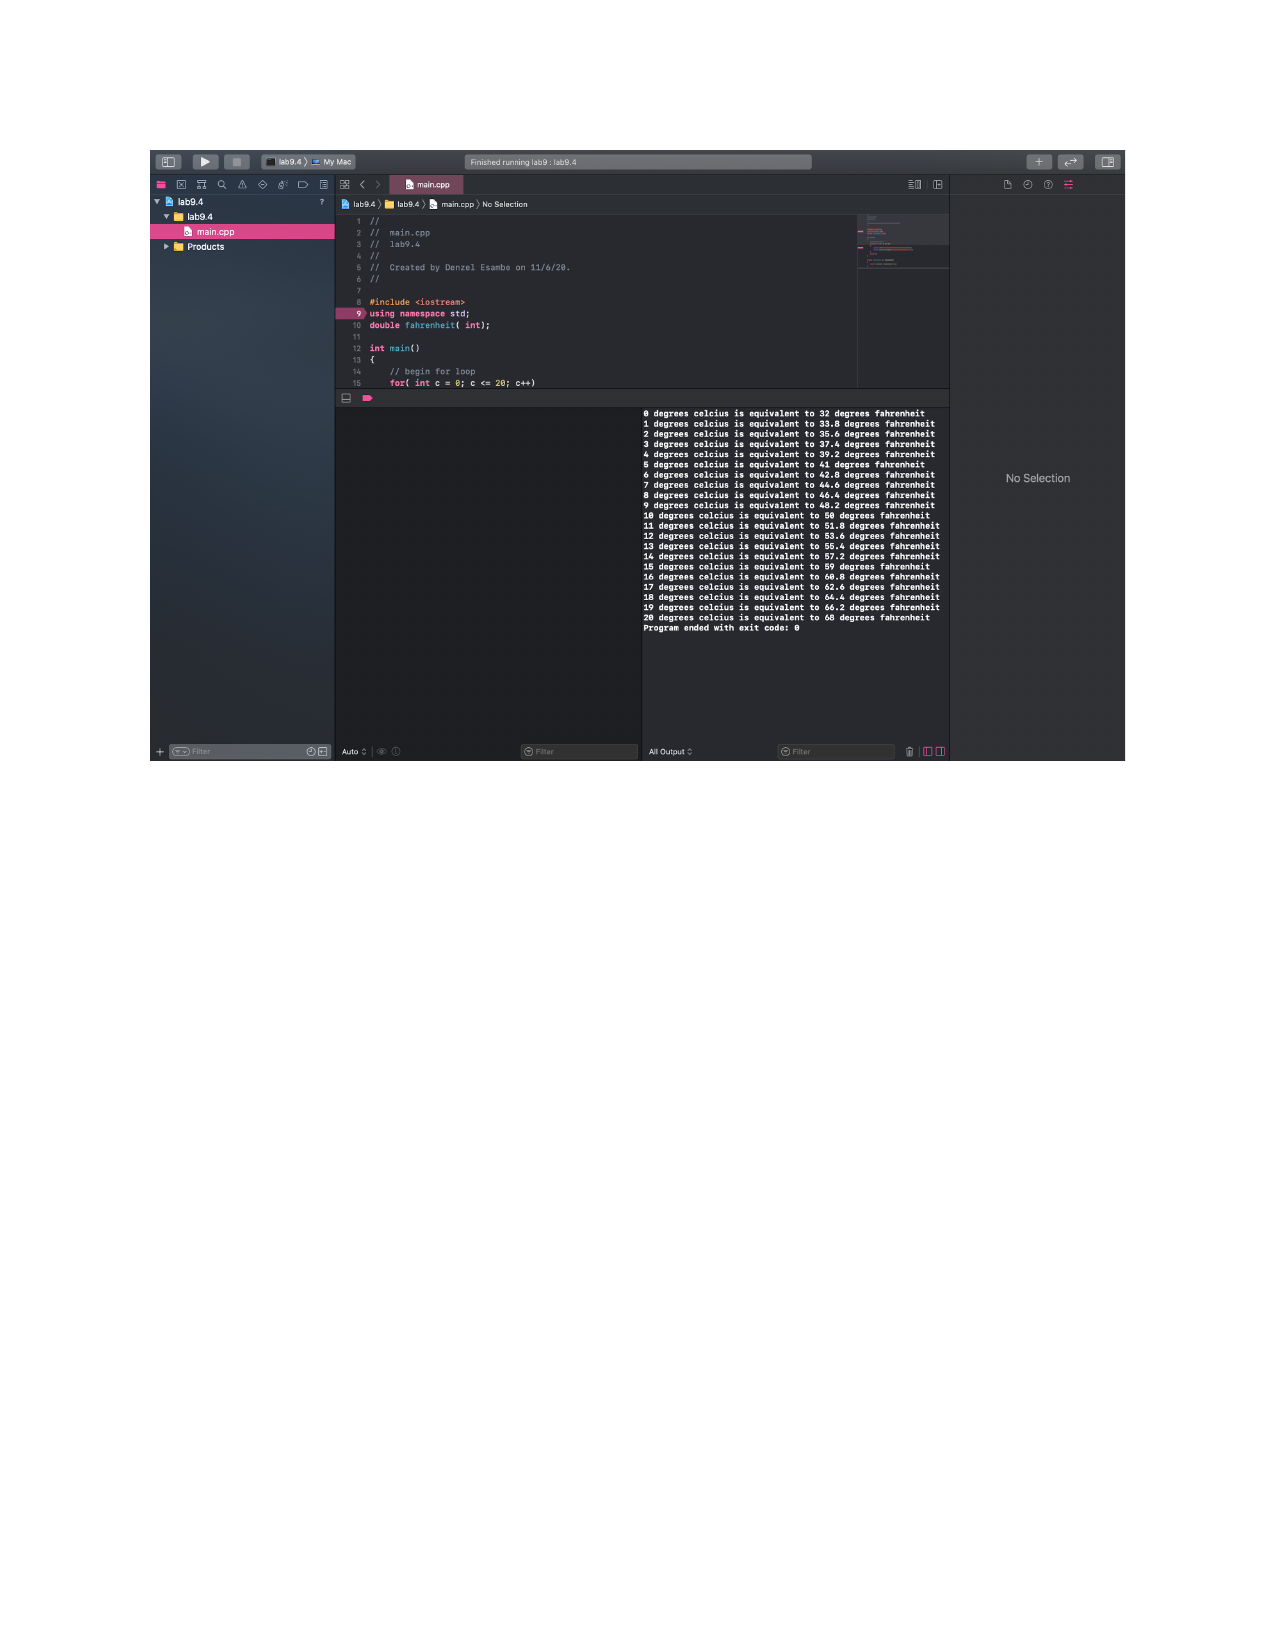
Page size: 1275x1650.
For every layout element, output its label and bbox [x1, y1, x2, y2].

picture [150, 150, 1125, 761]
